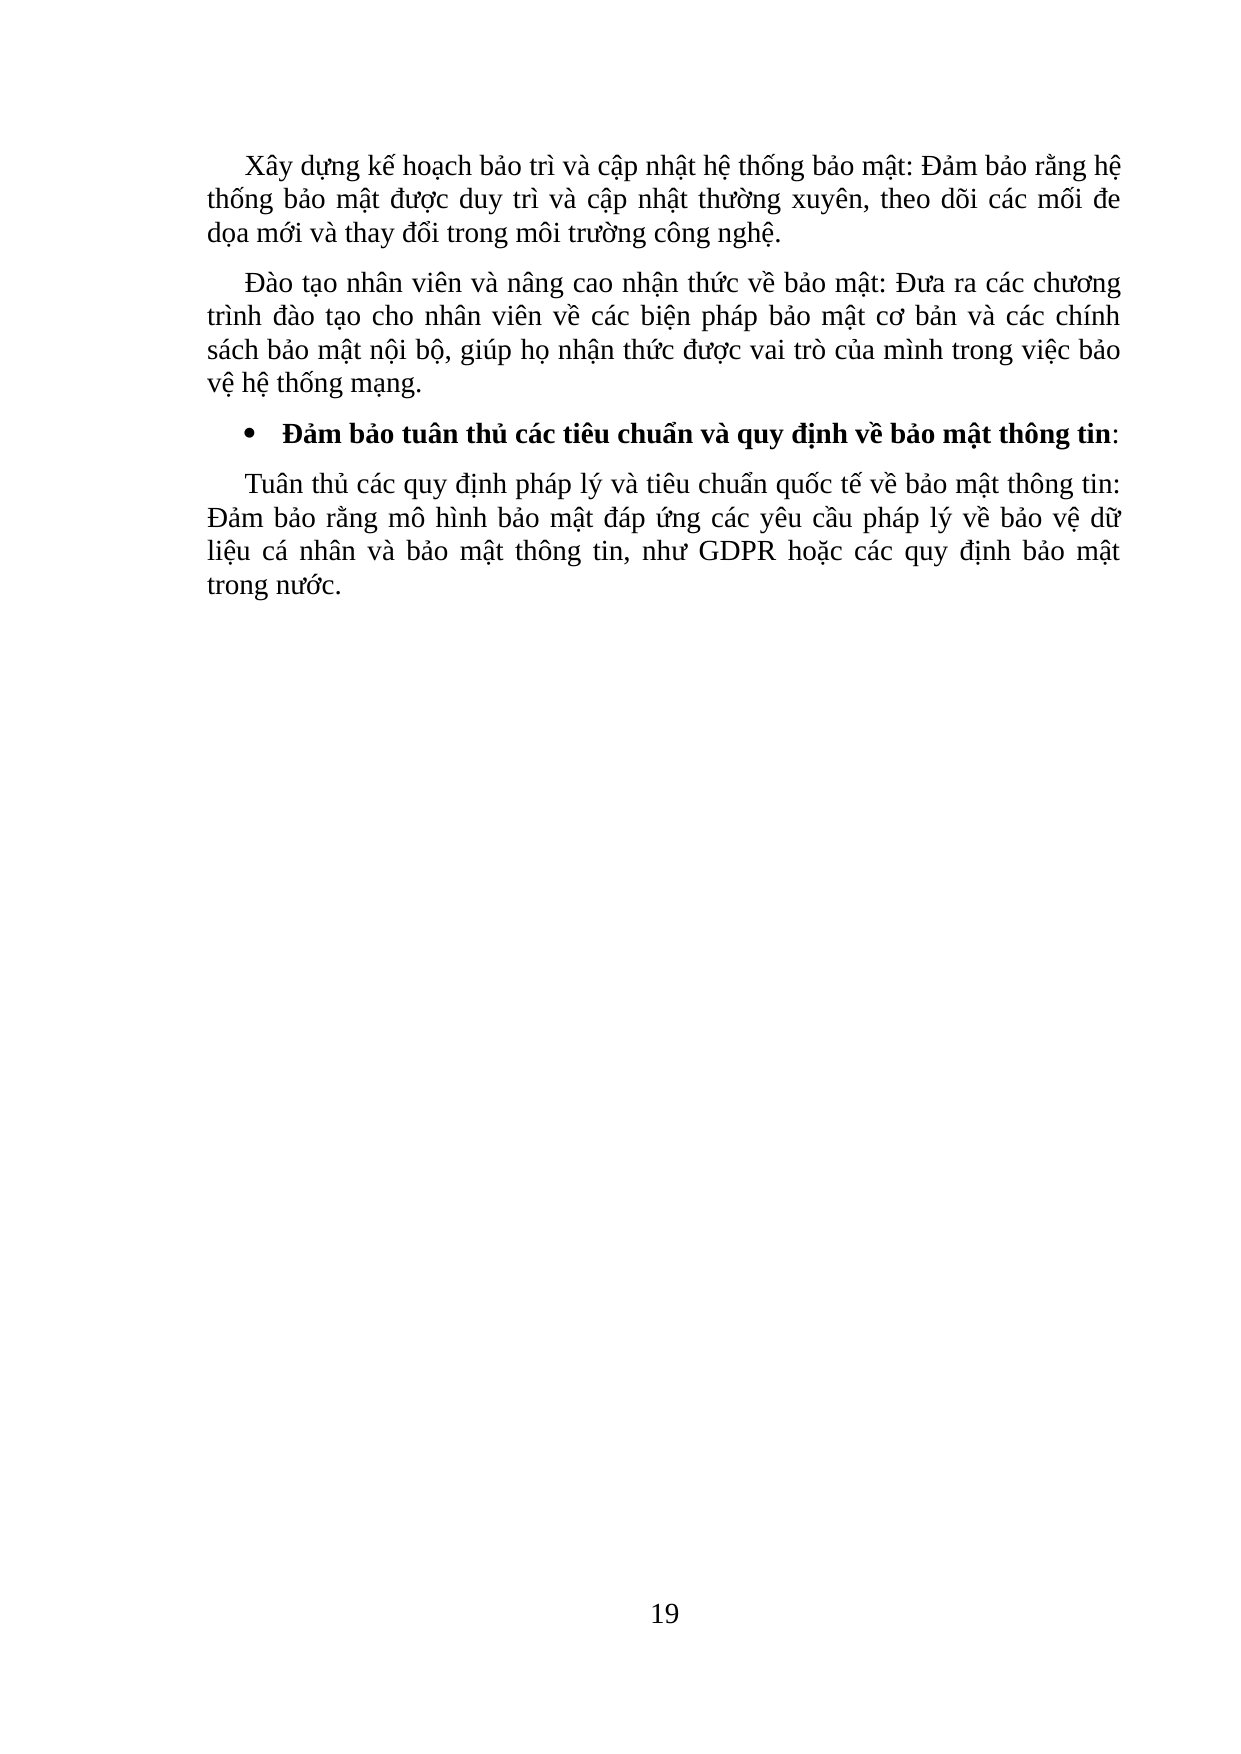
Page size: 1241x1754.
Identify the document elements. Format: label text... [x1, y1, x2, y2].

text Đào tạo nhân viên và nâng cao nhận thức về bảo mật: Đưa ra các chương trình đào tạo cho nhân viên về các biện pháp bảo mật cơ bản và các chính sách bảo mật nội bộ, giúp họ nhận thức được vai trò của mình trong việc bảo vệ hệ thống mạng. [207, 265, 1122, 399]
text Xây dựng kế hoạch bảo trì và cập nhật hệ thống bảo mật: Đảm bảo rằng hệ thống bảo mật được duy trì và cập nhật thường xuyên, theo dõi các mối đe dọa mới và thay đổi trong môi trường công nghệ. [207, 148, 1122, 248]
text Tuân thủ các quy định pháp lý và tiêu chuẩn quốc tế về bảo mật thông tin: Đảm bảo rằng mô hình bảo mật đáp ứng các yêu cầu pháp lý về bảo vệ dữ liệu cá nhân và bảo mật thông tin, như GDPR hoặc các quy định bảo mật trong nước. [207, 466, 1122, 600]
list Đảm bảo tuân thủ các tiêu chuẩn và quy định về bảo mật thông tin: [244, 416, 1122, 449]
